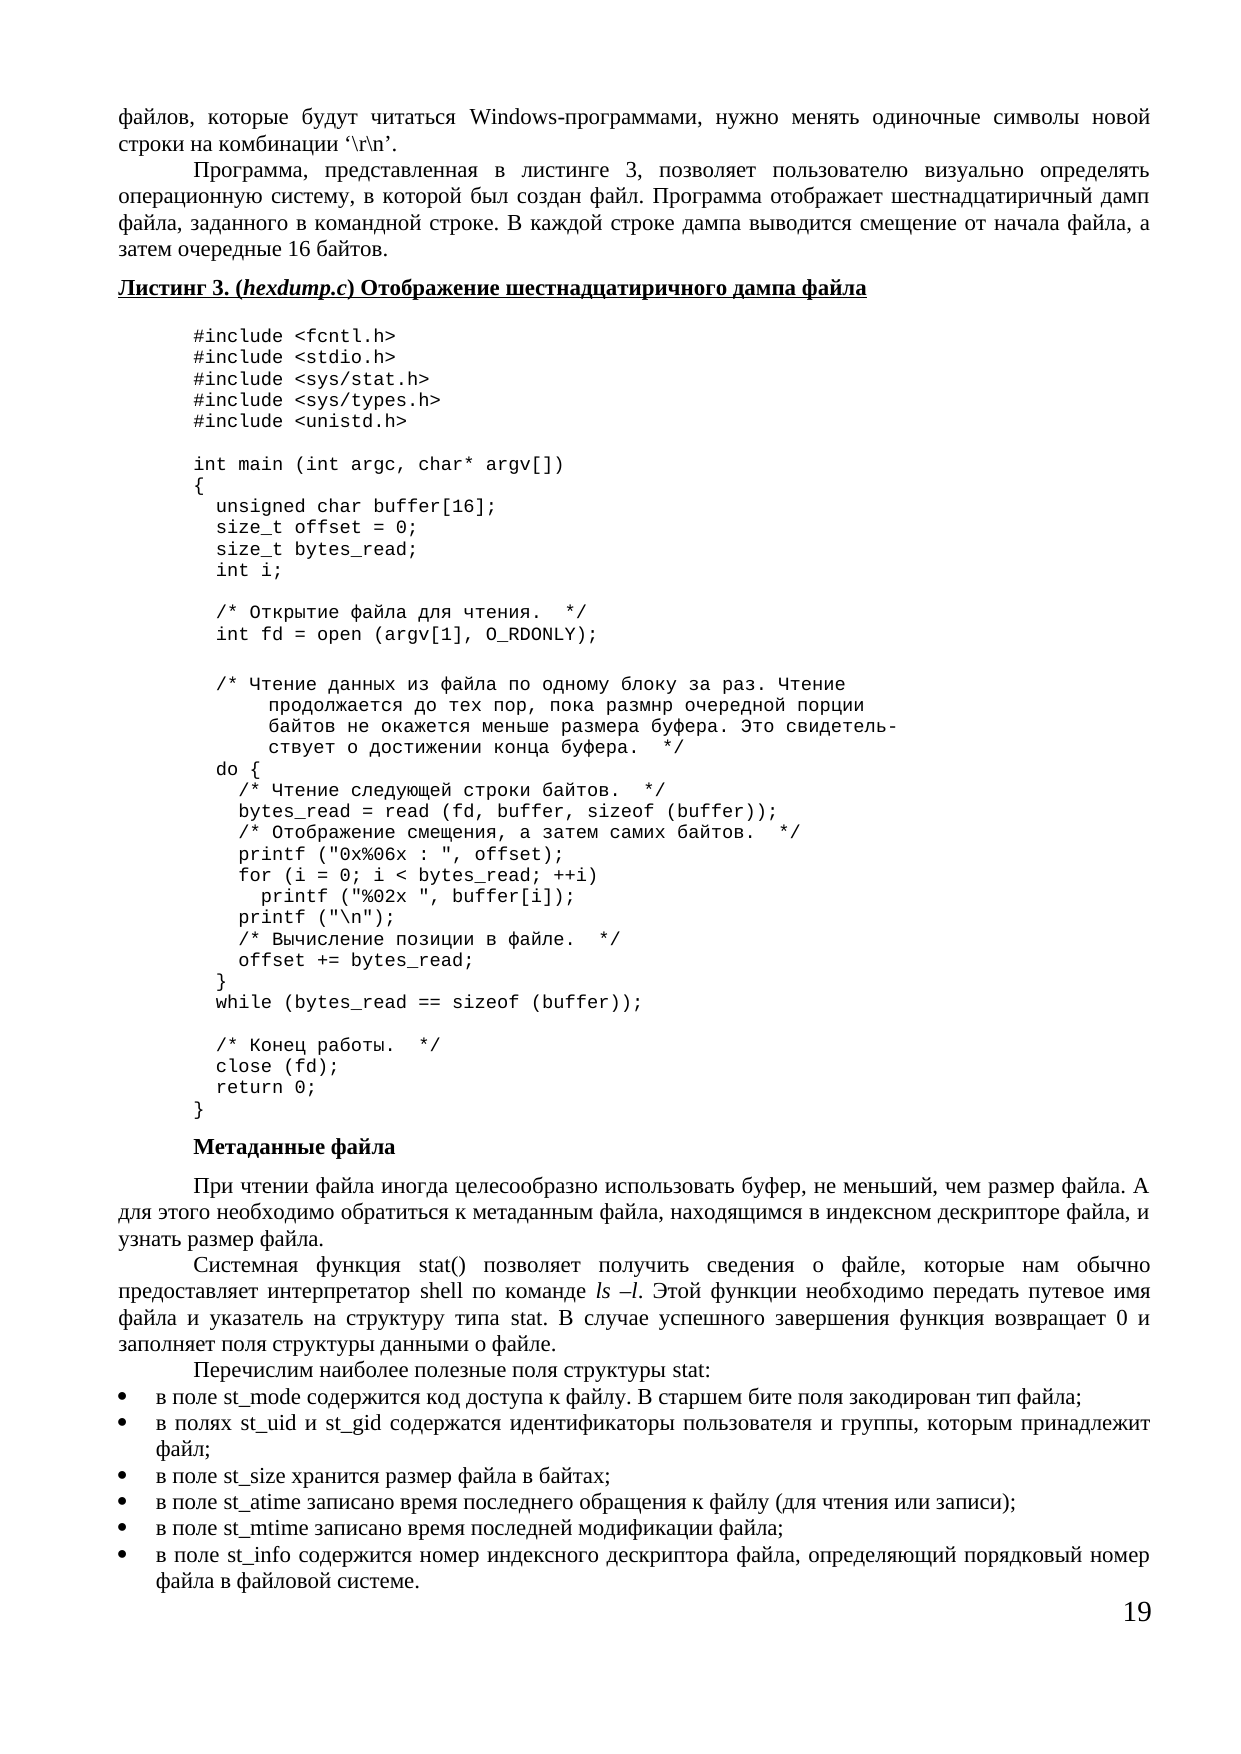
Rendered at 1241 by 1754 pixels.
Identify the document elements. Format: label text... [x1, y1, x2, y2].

text #include <sys/stat.h> [193, 369, 1152, 391]
text printf ("0x%06x : ", offset); [193, 844, 1152, 866]
list в поле st_atime записано время последнего обращения к файлу (для чтения или записи); [118, 1488, 1152, 1514]
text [118, 103, 1152, 156]
text Программа, представленная в листинге 3, позволяет пользователю визуально определять операционную систему, в которой был создан файл. Программа отображает шестнадцатиричный дамп файла, заданного в командной строке. В каждой строке дампа выводится смещение от начала файла, а затем очередные 16 байтов. [118, 156, 1152, 262]
text printf ("%02x ", buffer[i]); [193, 887, 1152, 908]
text int fd = open (argv[1], O_RDONLY); [193, 624, 1152, 646]
text /* Чтение следующей строки байтов. */ [193, 781, 1152, 802]
text Перечислим наиболее полезные поля структуры stat: [118, 1356, 1152, 1383]
list в полях st_uid и st_gid содержатся идентификаторы пользователя и группы, которым принадлежит файл; [118, 1409, 1152, 1462]
list в поле st_mtime записано время последней модификации файла; [118, 1514, 1152, 1541]
text /* Отображение смещения, а затем самих байтов. */ [193, 823, 1152, 844]
text bytes_read = read (fd, buffer, sizeof (buffer)); [193, 802, 1152, 823]
text int main (int argc, char* argv[]) [193, 454, 1152, 476]
text /* Конец работы. */ [193, 1036, 1152, 1057]
text printf ("\n"); [193, 908, 1152, 929]
text продолжается до тех пор, пока размнр очередной порции [193, 696, 1152, 717]
text При чтении файла иногда целесообразно использовать буфер, не меньший, чем размер файла. А для этого необходимо обратиться к метаданным файла, находящимся в индексном дескрипторе файла, и узнать размер файла. [118, 1172, 1152, 1251]
text for (i = 0; i < bytes_read; ++i) [193, 866, 1152, 887]
text Системная функция stat() позволяет получить сведения о файле, которые нам обычно предоставляет интерпретатор shell по команде ls –l. Этой функции необходимо передать путевое имя файла и указатель на структуру типа stat. В случае успешного завершения функция возвращает 0 и заполняет поля структуры данными о файле. [118, 1251, 1152, 1356]
text unsigned char buffer[16]; [193, 497, 1152, 518]
list в поле st_mode содержится код доступа к файлу. В старшем бите поля закодирован тип файла; [118, 1383, 1152, 1409]
text size_t bytes_read; [193, 539, 1152, 561]
text #include <sys/types.h> [193, 391, 1152, 412]
text } [193, 972, 1152, 993]
text return 0; [193, 1078, 1152, 1099]
text do { [193, 759, 1152, 781]
list в поле st_size хранится размер файла в байтах; [118, 1462, 1152, 1488]
text } [193, 1099, 1152, 1121]
text #include <unistd.h> [193, 412, 1152, 433]
text size_t offset = 0; [193, 518, 1152, 539]
text /* Чтение данных из файла по одному блоку за раз. Чтение [193, 674, 1152, 696]
text offset += bytes_read; [193, 951, 1152, 972]
text int i; [193, 561, 1152, 582]
text { [193, 476, 1152, 497]
list в поле st_info содержится номер индексного дескриптора файла, определяющий порядковый номер файла в файловой системе. [118, 1541, 1152, 1593]
text /* Открытие файла для чтения. */ [193, 603, 1152, 624]
text /* Вычисление позиции в файле. */ [193, 929, 1152, 951]
text #include <fcntl.h> [193, 327, 1152, 348]
text Листинг 3. (hexdump.c) Отображение шестнадцатиричного дампа файла [118, 274, 1152, 300]
text Метаданные файла [118, 1133, 1152, 1159]
text while (bytes_read == sizeof (buffer)); [193, 993, 1152, 1014]
text close (fd); [193, 1057, 1152, 1078]
text #include <stdio.h> [193, 348, 1152, 369]
text ствует о достижении конца буфера. */ [193, 738, 1152, 759]
text байтов не окажется меньше размера буфера. Это свидетель- [193, 717, 1152, 738]
